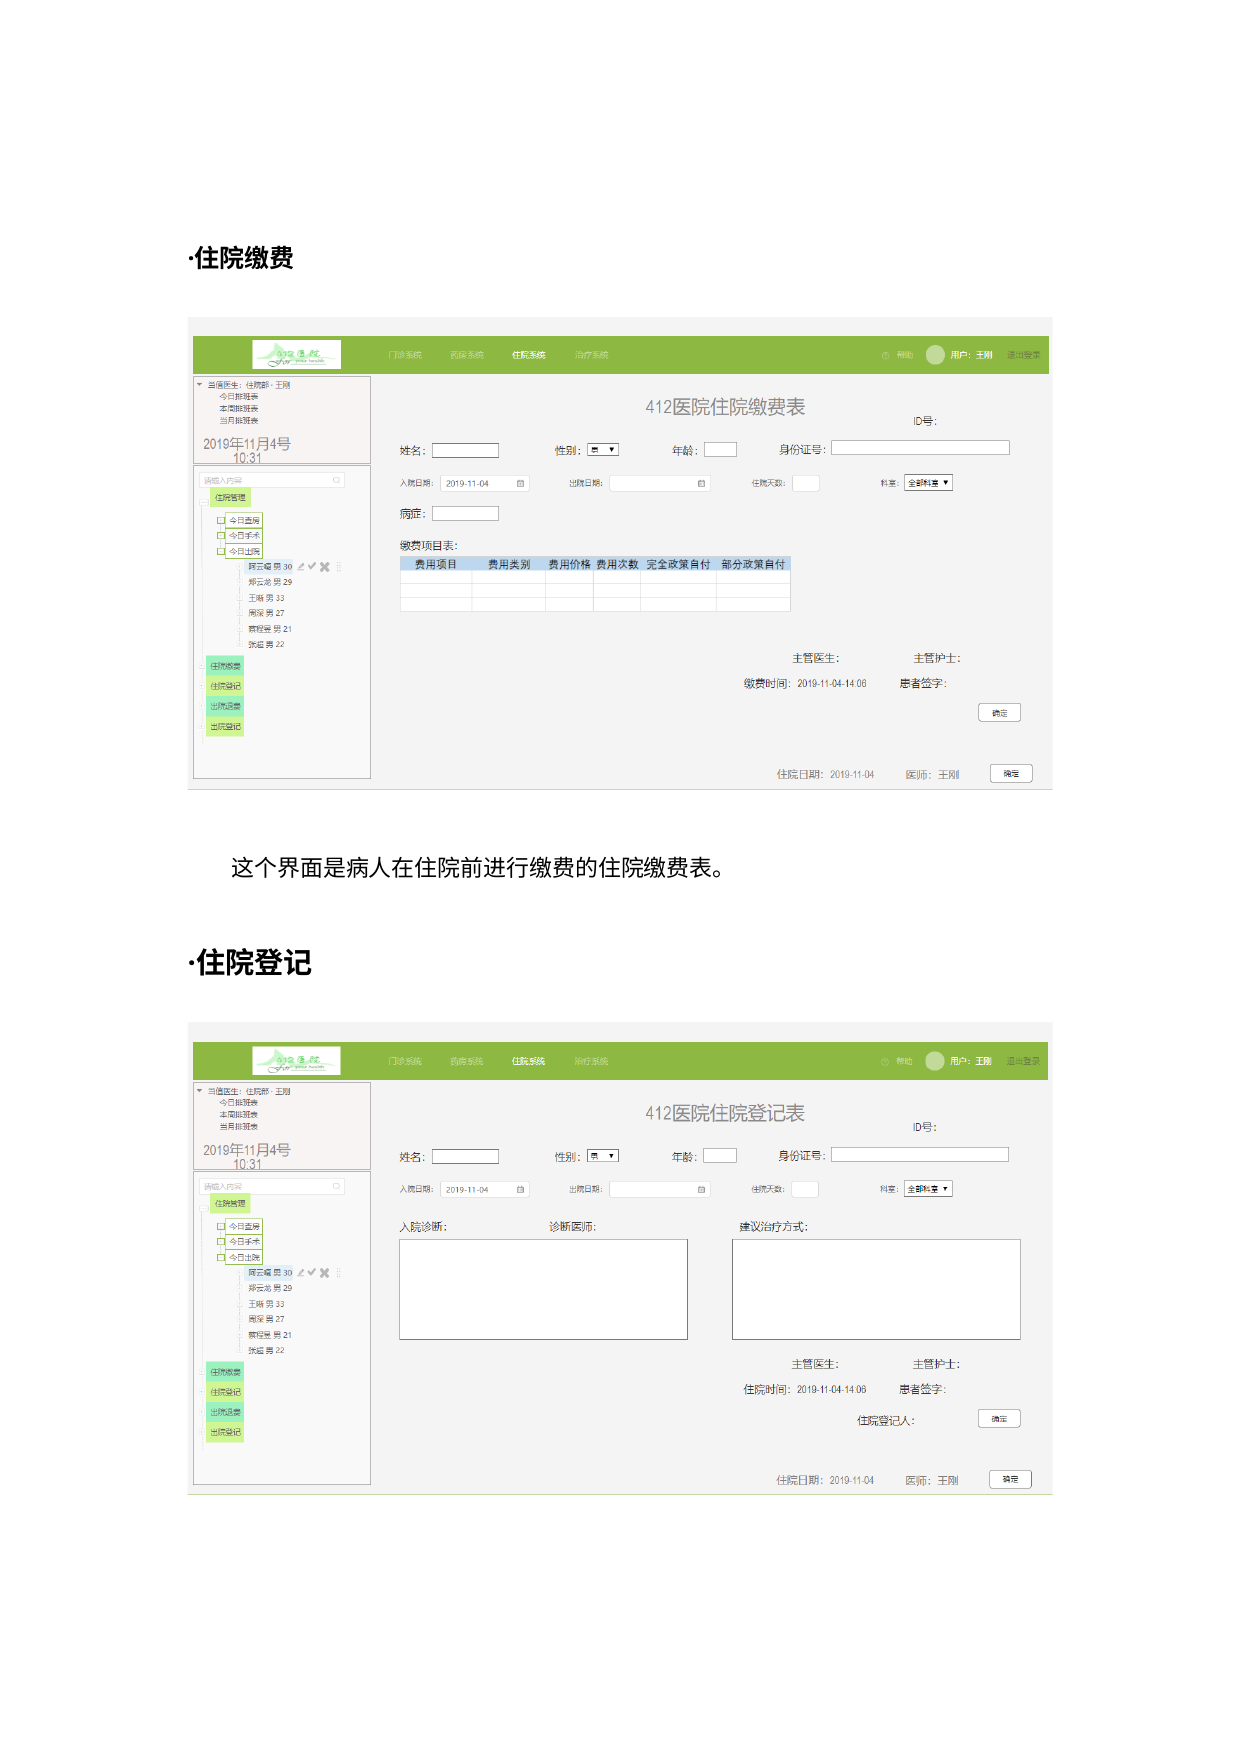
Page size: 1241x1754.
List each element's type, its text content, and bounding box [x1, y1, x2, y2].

picture [187, 1022, 1053, 1495]
text ·住院登记 [187, 929, 1053, 994]
text ·住院缴费 [187, 224, 1053, 289]
text 这个界面是病人在住院前进行缴费的住院缴费表。 [187, 834, 1053, 899]
picture [187, 317, 1053, 791]
